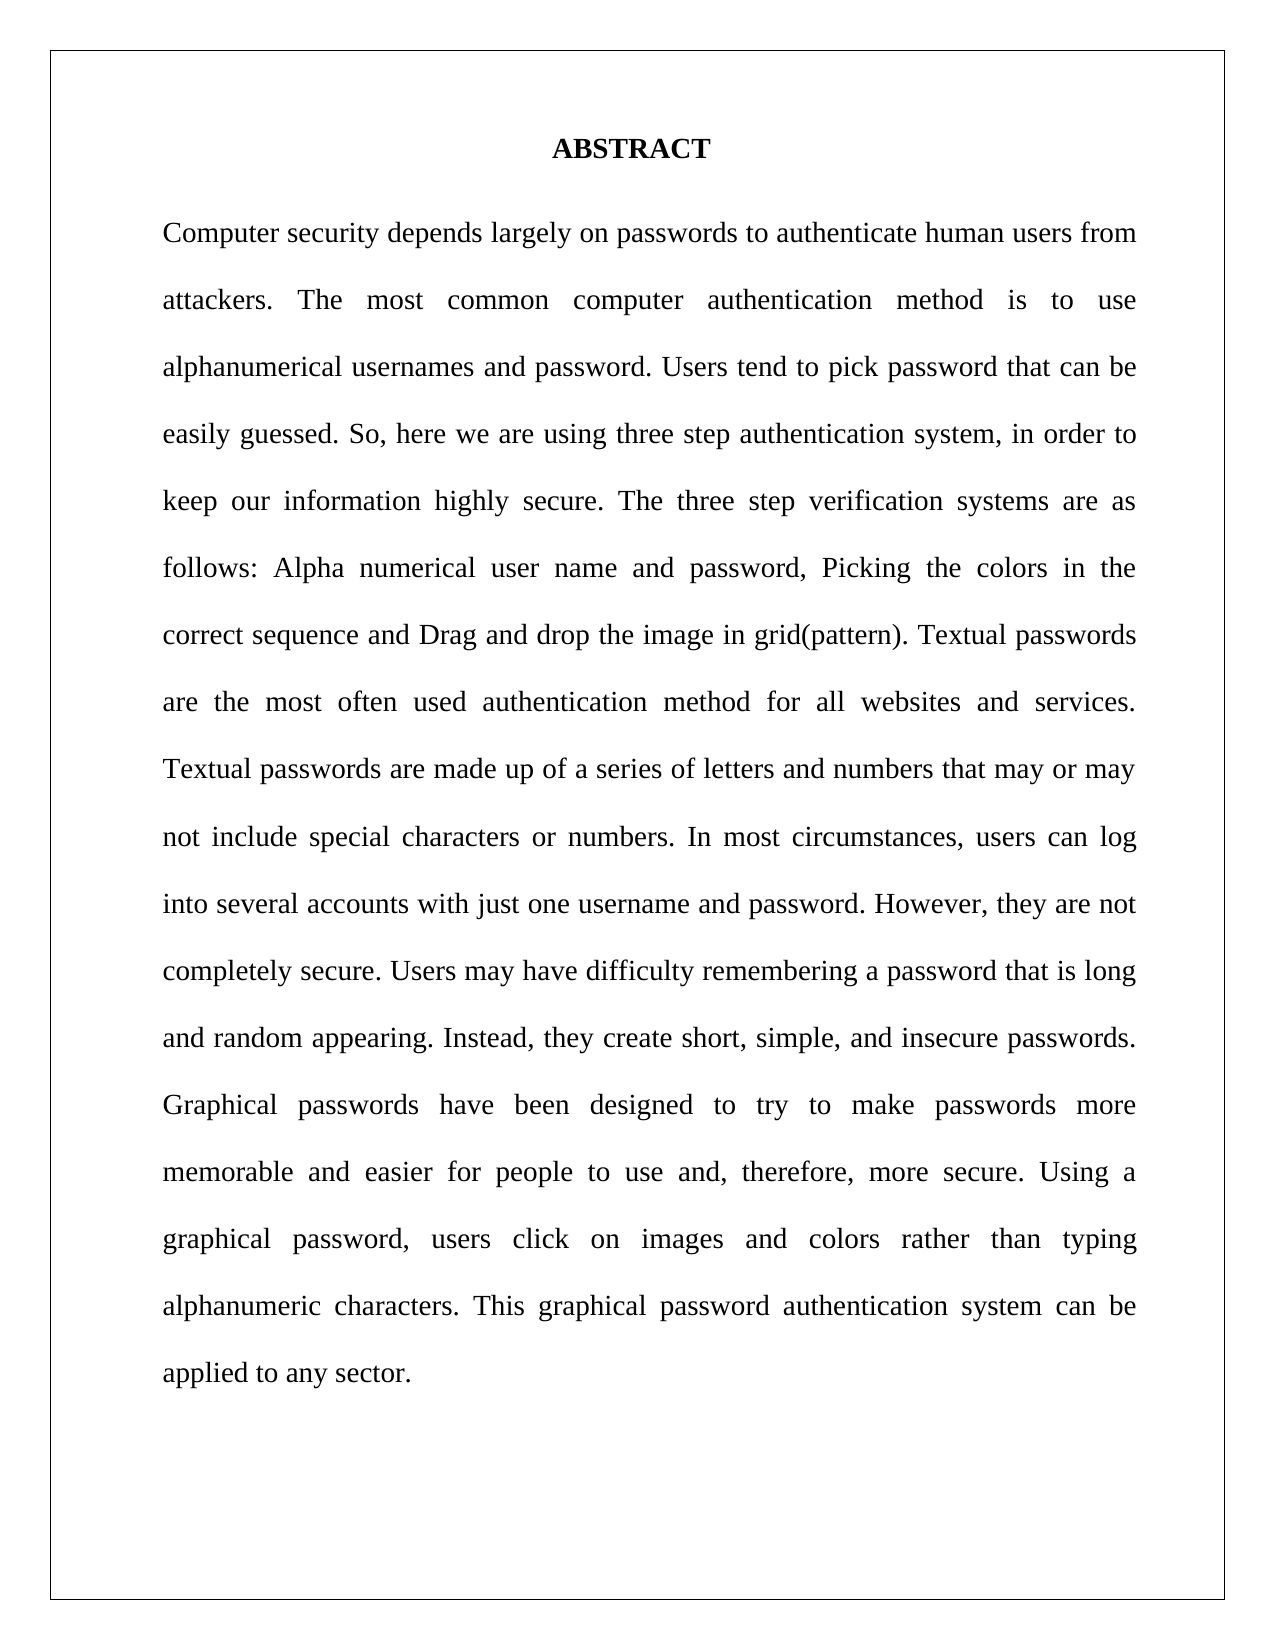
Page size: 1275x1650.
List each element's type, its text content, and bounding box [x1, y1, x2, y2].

text Computer security depends largely on passwords to authenticate human users from attackers. The most common computer authentication method is to use alphanumerical usernames and password. Users tend to pick password that can be easily guessed. So, here we are using three step authentication system, in order to keep our information highly secure. The three step verification systems are as follows: Alpha numerical user name and password, Picking the colors in the correct sequence and Drag and drop the image in grid(pattern). Textual passwords are the most often used authentication method for all websites and services. Textual passwords are made up of a series of letters and numbers that may or may not include special characters or numbers. In most circumstances, users can log into several accounts with just one username and password. However, they are not completely secure. Users may have difficulty remembering a password that is long and random appearing. Instead, they create short, simple, and insecure passwords. Graphical passwords have been designed to try to make passwords more memorable and easier for people to use and, therefore, more secure. Using a graphical password, users click on images and colors rather than typing alphanumeric characters. This graphical password authentication system can be applied to any sector. [162, 215, 1138, 1389]
text ABSTRACT [125, 131, 1138, 165]
